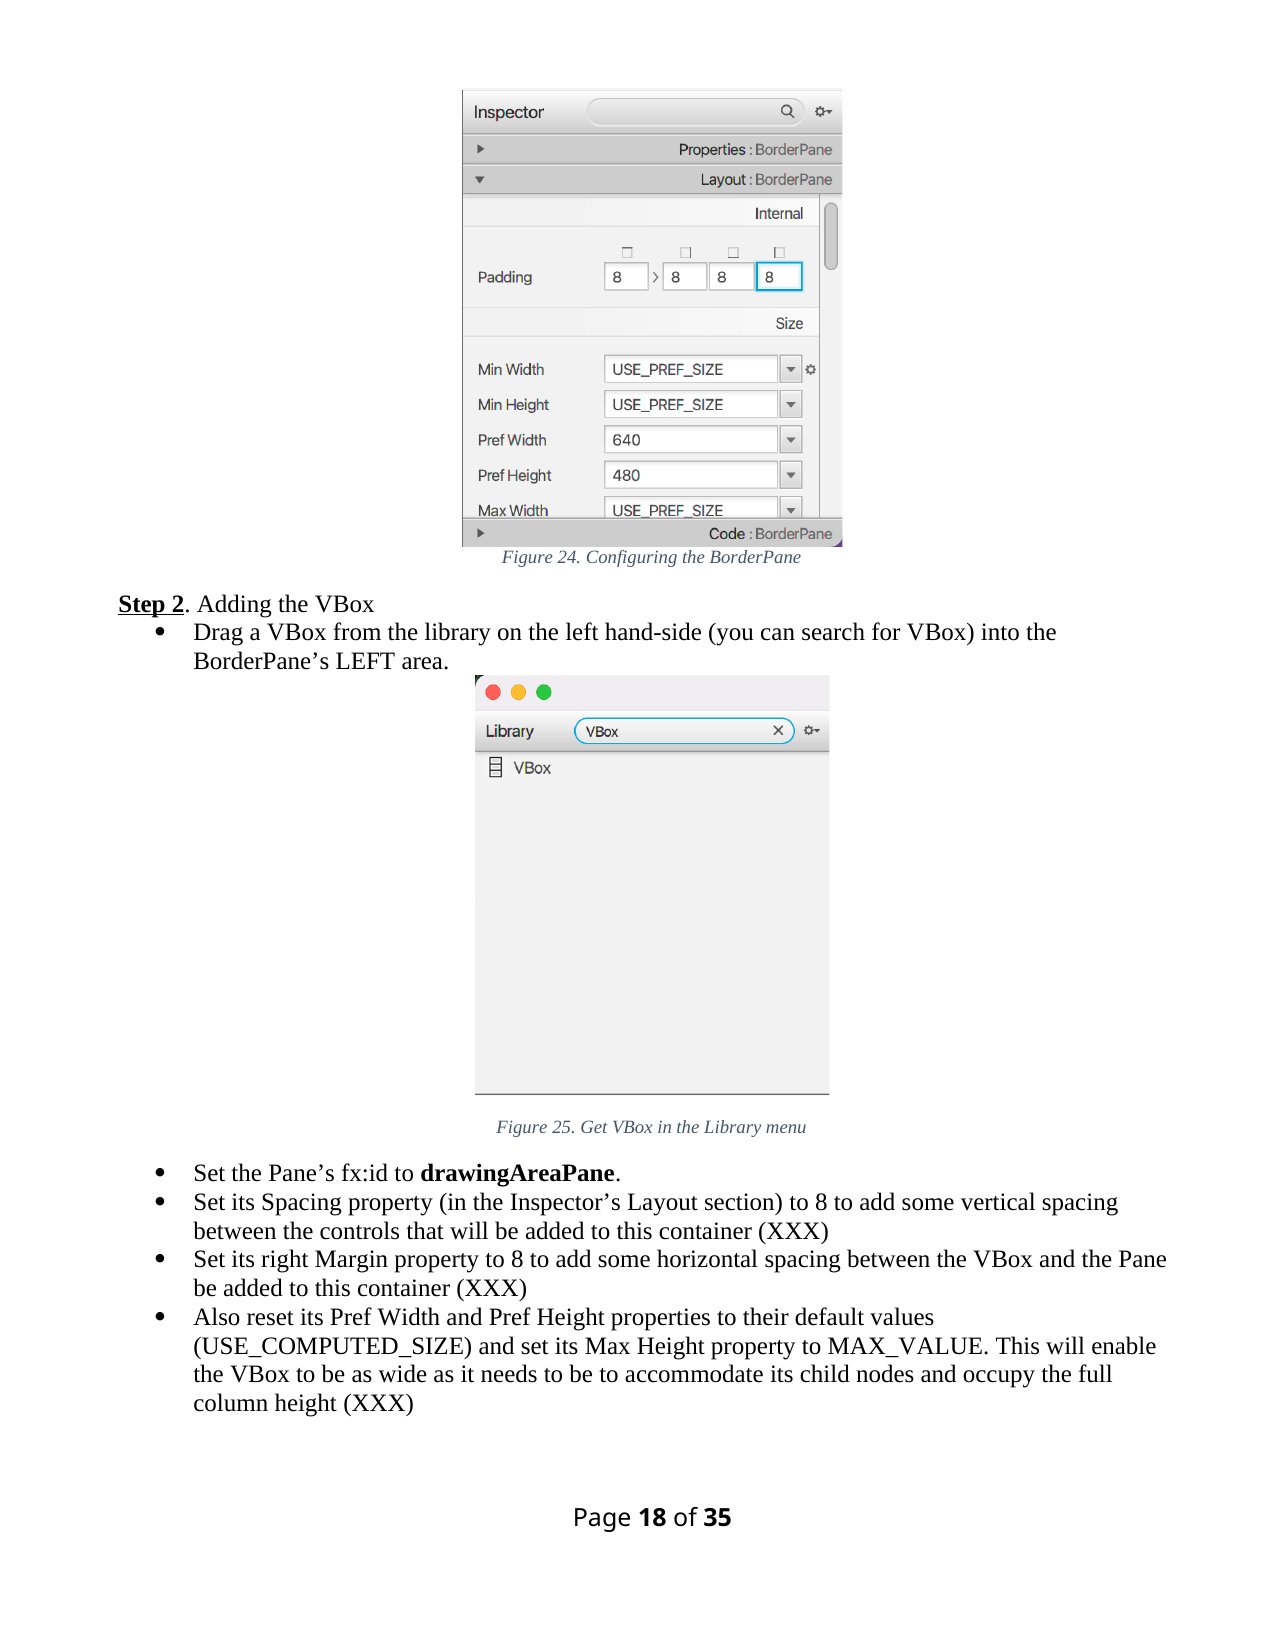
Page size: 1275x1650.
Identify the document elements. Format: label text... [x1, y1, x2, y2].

list Set the Pane’s fx:id to drawingAreaPane. [156, 1158, 1186, 1187]
list Drag a VBox from the library on the left hand-side (you can search for VBox) into the BorderPane’s LEFT area. [156, 617, 1186, 675]
text Step 2. Adding the VBox [118, 589, 1186, 617]
picture [475, 675, 830, 1096]
list Also reset its Pref Width and Pref Height properties to their default values (USE_COMPUTED_SIZE) and set its Max Height property to MAX_VALUE. This will enable the VBox to be as wide as it needs to be to accommodate its child nodes and occupy the full column height (XXX) [156, 1302, 1186, 1417]
picture [462, 88, 843, 547]
text Figure 24. Configuring the BorderPane [118, 546, 1186, 568]
text Figure 25. Get VBox in the Library menu [118, 1116, 1186, 1137]
list Set its Spacing property (in the Inspector’s Layout section) to 8 to add some vertical spacing between the controls that will be added to this container (XXX) [156, 1187, 1186, 1244]
list Set its right Margin property to 8 to add some horizontal spacing between the VBox and the Pane be added to this container (XXX) [156, 1244, 1186, 1302]
